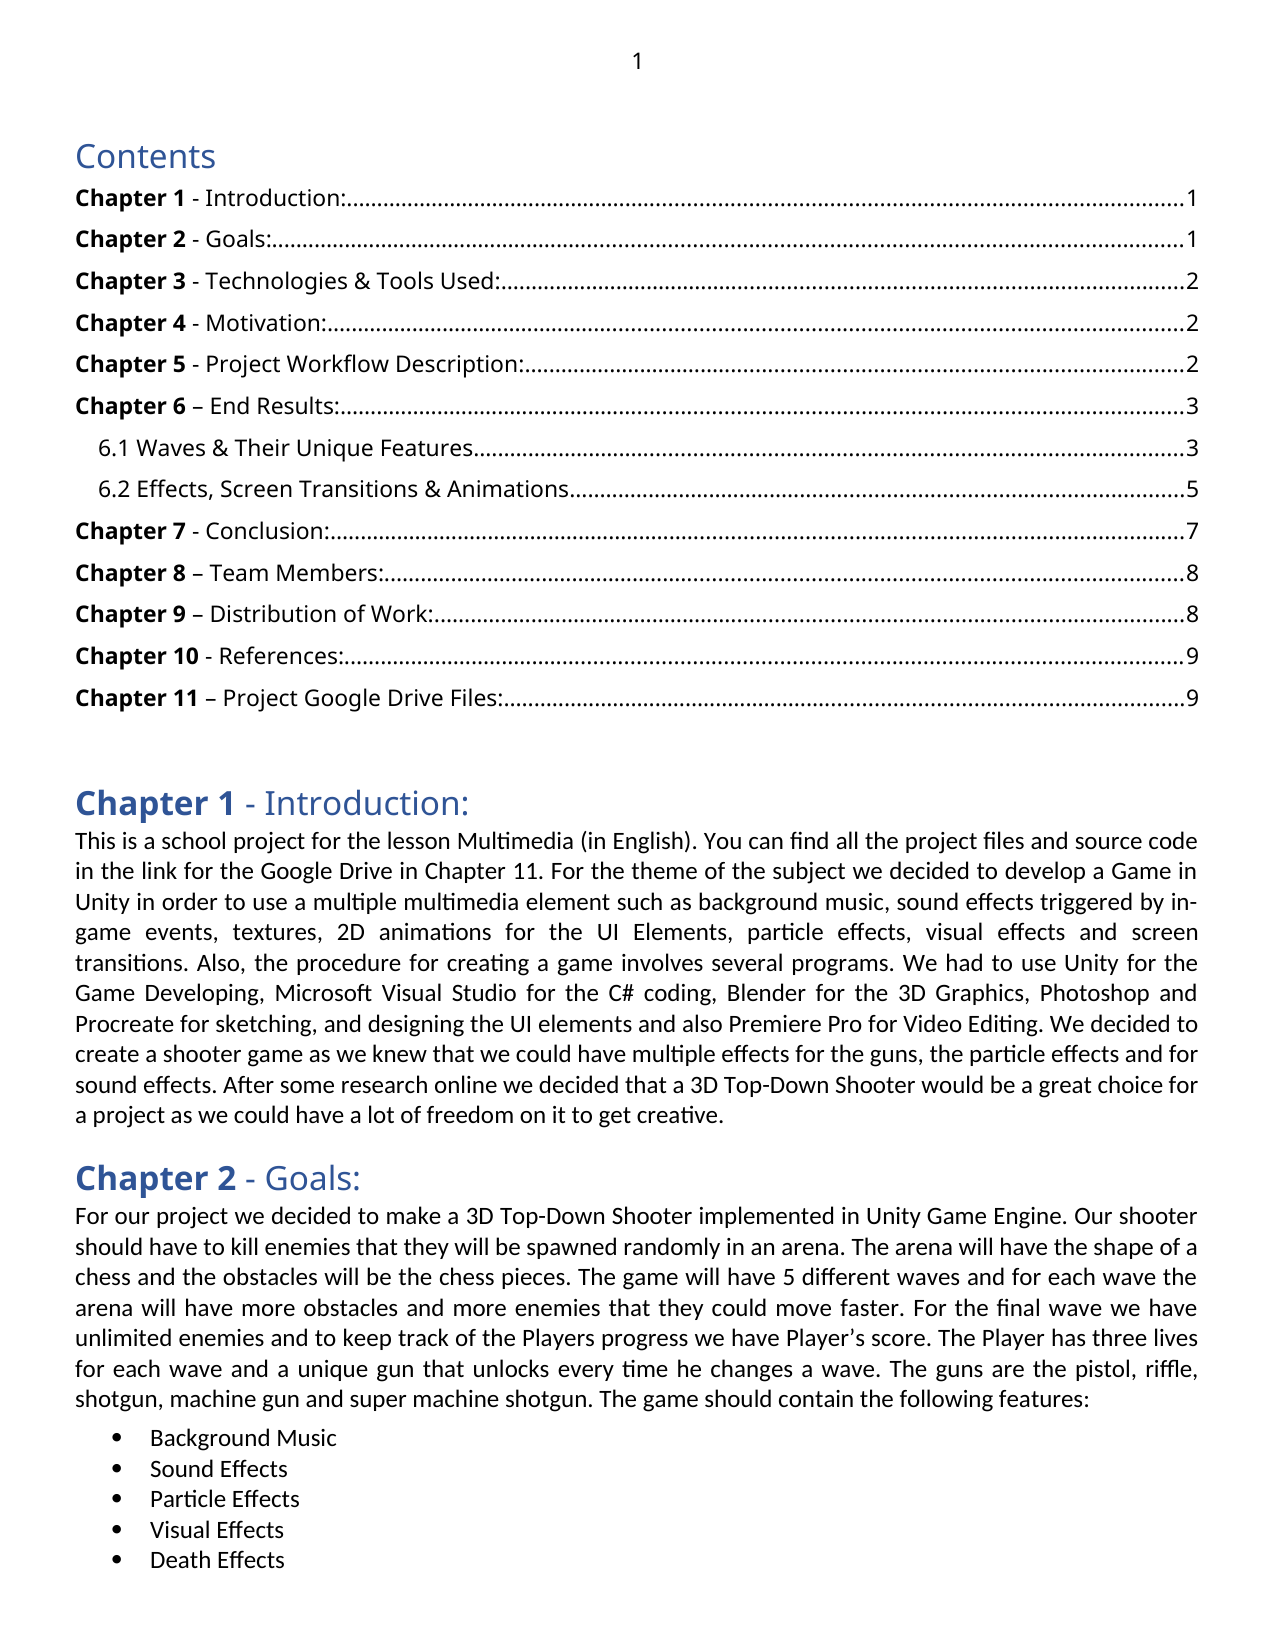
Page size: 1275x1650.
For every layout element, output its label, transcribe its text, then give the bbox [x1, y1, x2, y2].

list Background Music [112, 1422, 1200, 1453]
subtitle Chapter 2 - Goals: [75, 1155, 1200, 1200]
list Visual Effects [112, 1514, 1200, 1544]
subtitle Chapter 1 - Introduction: [75, 779, 1200, 825]
list Sound Effects [112, 1453, 1200, 1483]
text This is a school project for the lesson Multimedia (in English). You can find all the project files and source code in the link for the Google Drive in Chapter 11. For the theme of the subject we decided to develop a Game in Unity in order to use a multiple multimedia element such as background music, sound effects triggered by in-game events, textures, 2D animations for the UI Elements, particle effects, visual effects and screen transitions. Also, the procedure for creating a game involves several programs. We had to use Unity for the Game Developing, Microsoft Visual Studio for the C# coding, Blender for the 3D Graphics, Photoshop and Procreate for sketching, and designing the UI elements and also Premiere Pro for Video Editing. We decided to create a shooter game as we knew that we could have multiple effects for the guns, the particle effects and for sound effects. After some research online we decided that a 3D Top-Down Shooter would be a great choice for a project as we could have a lot of freedom on it to get creative. [75, 825, 1200, 1130]
text For our project we decided to make a 3D Top-Down Shooter implemented in Unity Game Engine. Our shooter should have to kill enemies that they will be spawned randomly in an arena. The arena will have the shape of a chess and the obstacles will be the chess pieces. The game will have 5 different waves and for each wave the arena will have more obstacles and more enemies that they could move faster. For the final wave we have unlimited enemies and to keep track of the Players progress we have Player’s score. The Player has three lives for each wave and a unique gun that unlocks every time he changes a wave. The guns are the pistol, riffle, shotgun, machine gun and super machine shotgun. The game should contain the following features: [75, 1200, 1200, 1414]
list Death Effects [112, 1544, 1200, 1575]
list Particle Effects [112, 1483, 1200, 1514]
